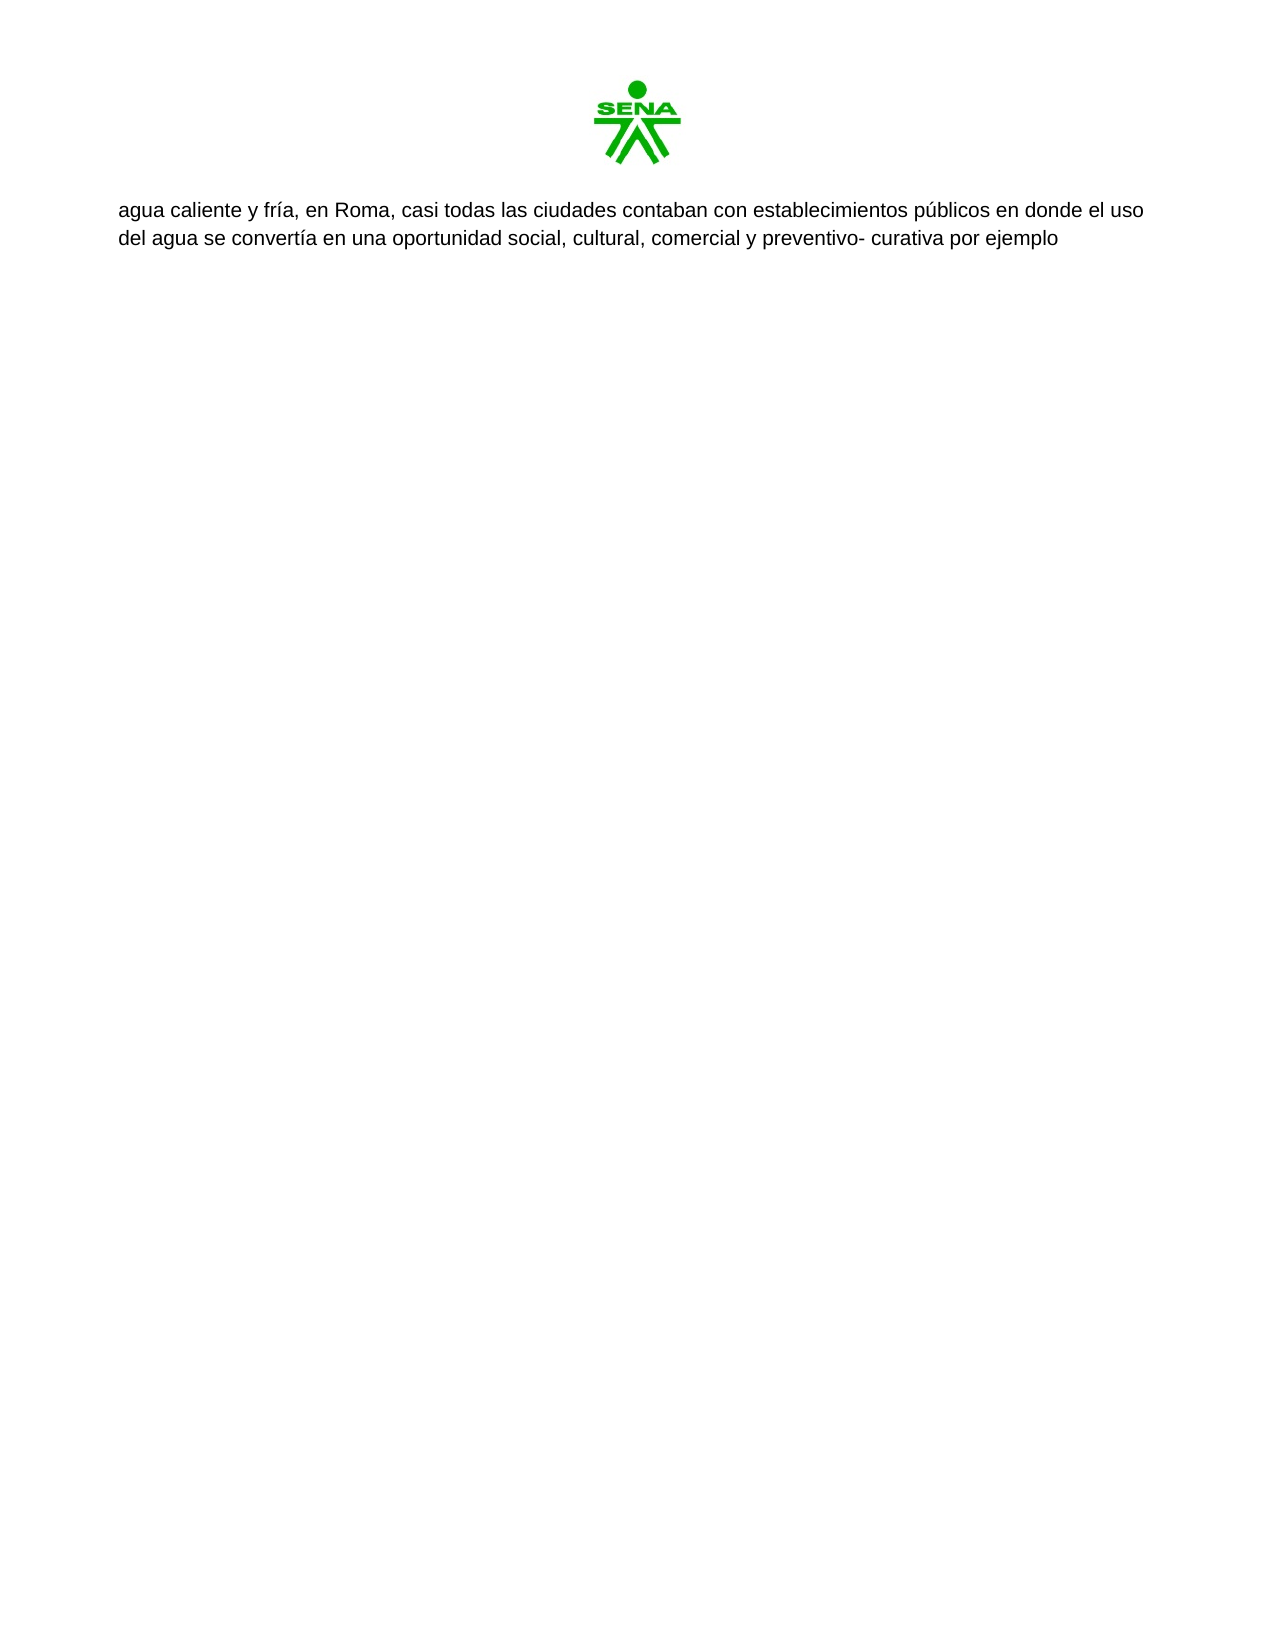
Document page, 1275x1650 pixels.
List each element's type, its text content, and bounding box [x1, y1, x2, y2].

picture [588, 75, 687, 172]
